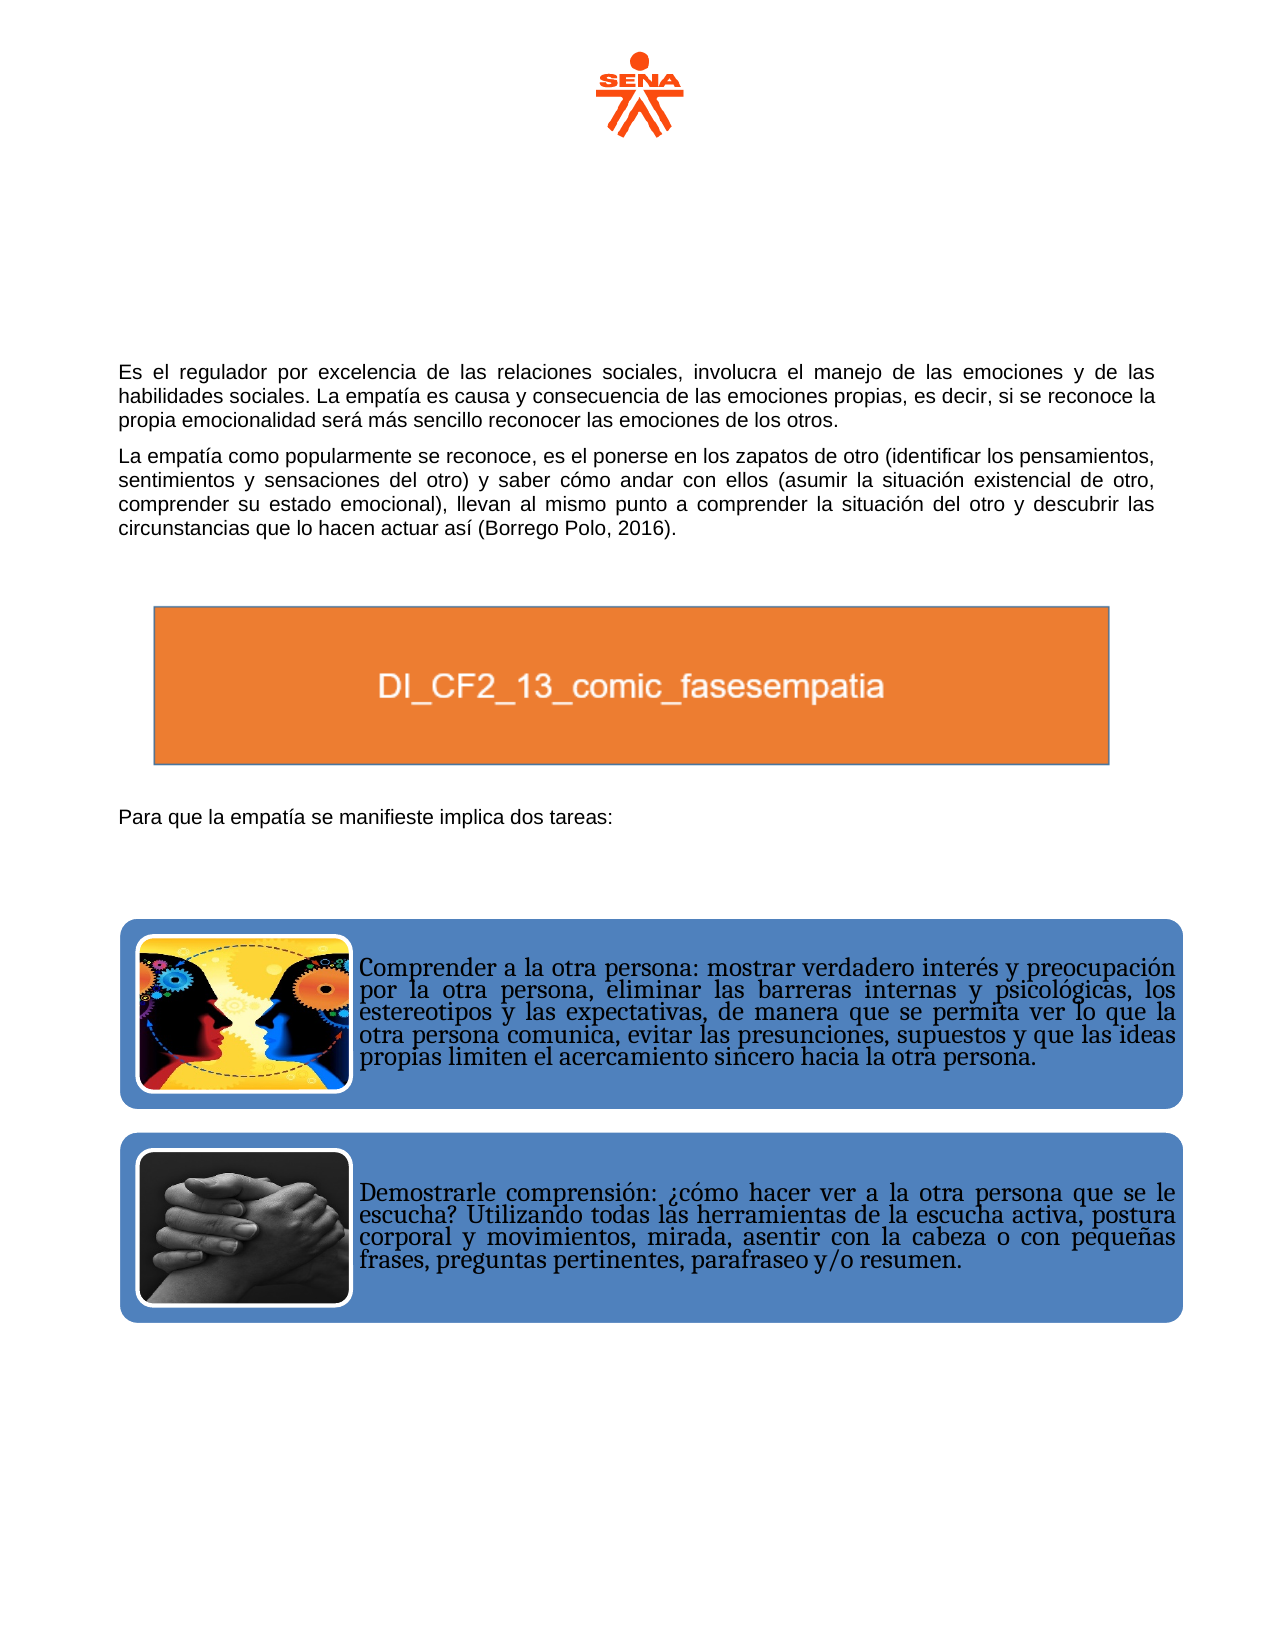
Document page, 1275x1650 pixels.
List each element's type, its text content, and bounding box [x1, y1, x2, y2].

picture [118, 592, 1157, 784]
picture [585, 48, 690, 142]
text Es el regulador por excelencia de las relaciones sociales, involucra el manejo de las emociones y de las habilidades sociales. La empatía es causa y consecuencia de las emociones propias, es decir, si se reconoce la propia emocionalidad será más sencillo reconocer las emociones de los otros. [118, 359, 1157, 431]
text Para que la empatía se manifieste implica dos tareas: [118, 805, 1157, 829]
picture [140, 1153, 348, 1303]
text La empatía como popularmente se reconoce, es el ponerse en los zapatos de otro (identificar los pensamientos, sentimientos y sensaciones del otro) y saber cómo andar con ellos (asumir la situación existencial de otro, comprender su estado emocional), llevan al mismo punto a comprender la situación del otro y descubrir las circunstancias que lo hacen actuar así (Borrego Polo, 2016). [118, 444, 1157, 540]
picture [140, 939, 348, 1089]
